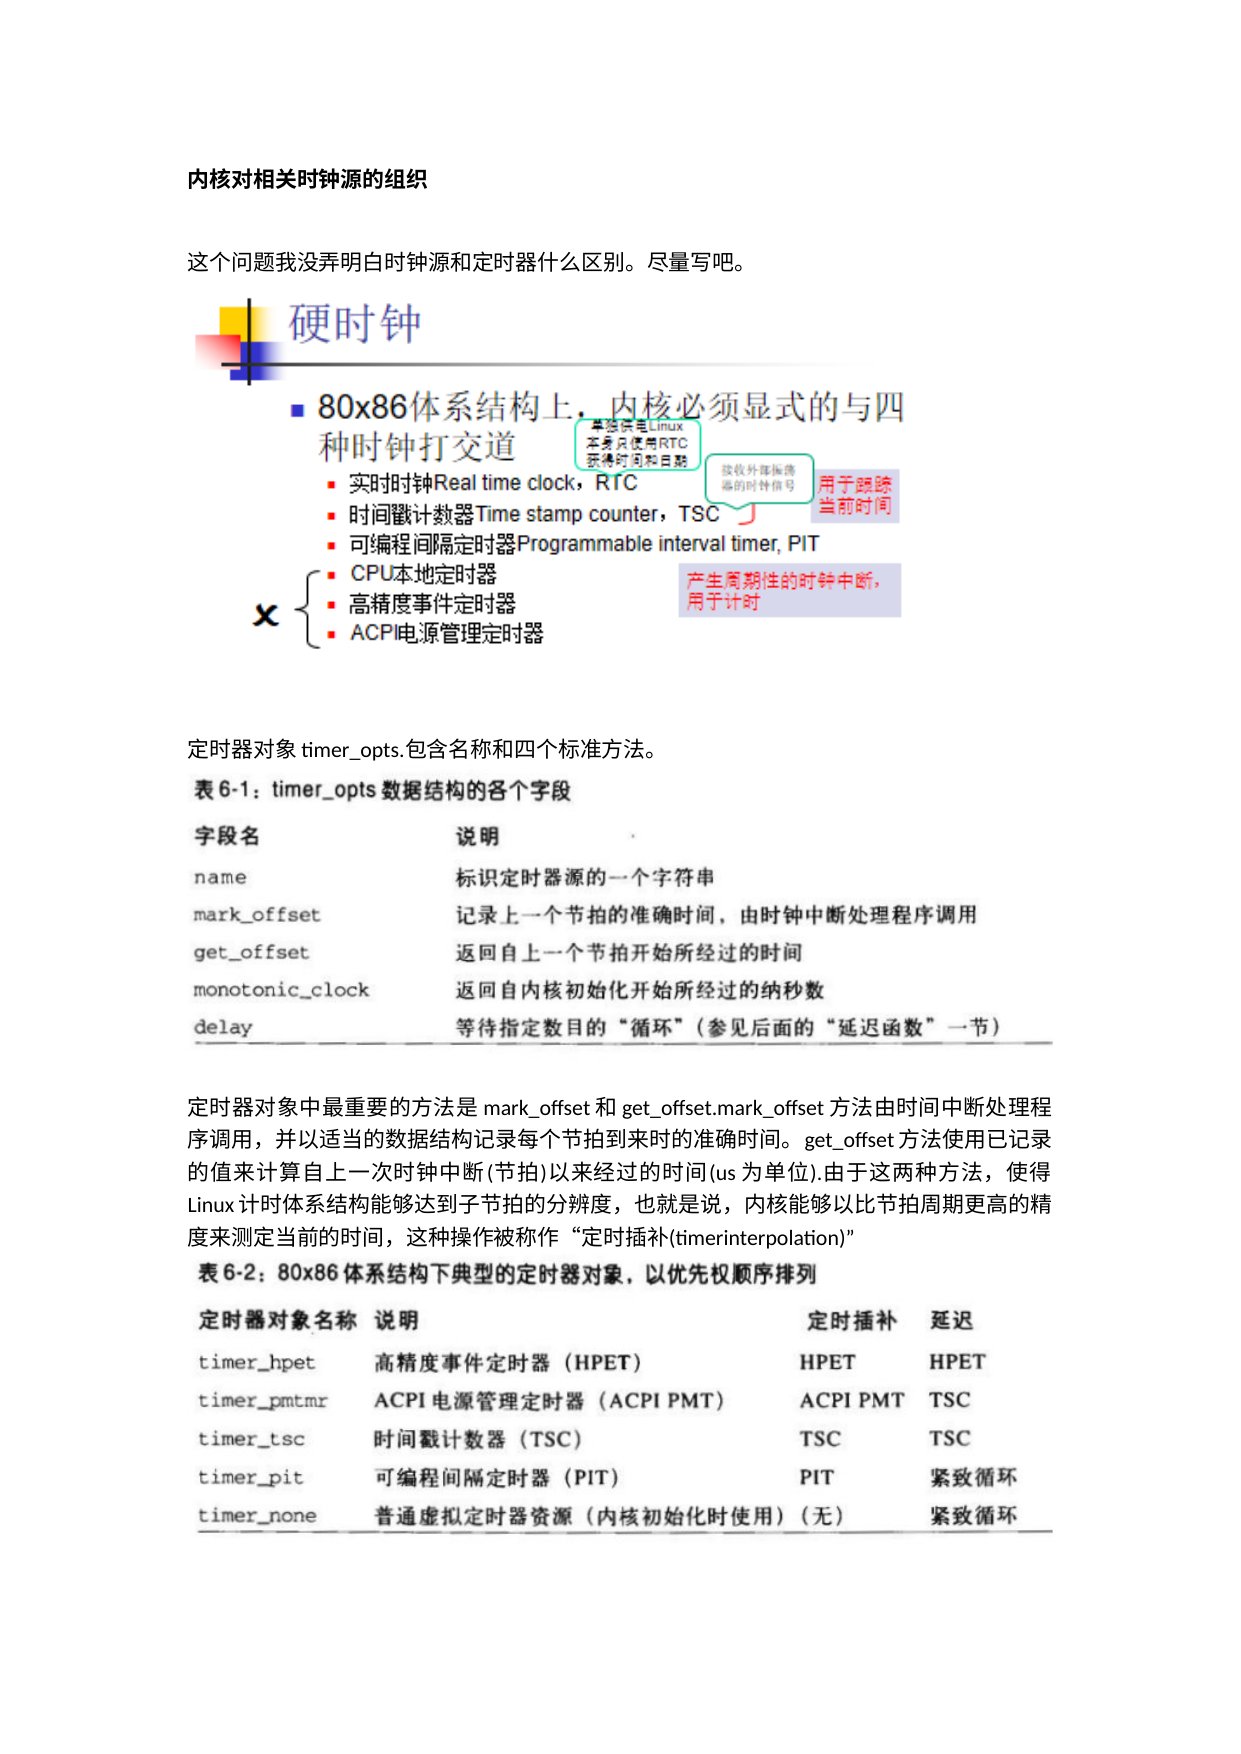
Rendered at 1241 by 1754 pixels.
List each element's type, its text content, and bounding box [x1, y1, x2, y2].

text 这个问题我没弄明白时钟源和定时器什么区别。尽量写吧。 [187, 244, 1053, 277]
text 定时器对象中最重要的方法是mark_offset和get_offset.mark_offset方法由时间中断处理程序调用，并以适当的数据结构记录每个节拍到来时的准确时间。get_offset方法使用已记录的值来计算自上一次时钟中断(节拍)以来经过的时间(us为单位).由于这两种方法，使得Linux计时体系结构能够达到子节拍的分辨度，也就是说，内核能够以比节拍周期更高的精度来测定当前的时间，这种操作被称作“定时插补(timerinterpolation)” [187, 1089, 1053, 1252]
picture [187, 1252, 1053, 1573]
text 定时器对象timer_opts.包含名称和四个标准方法。 [187, 732, 1053, 764]
subtitle 内核对相关时钟源的组织 [187, 162, 1053, 194]
picture [187, 764, 1053, 1064]
picture [187, 277, 926, 717]
